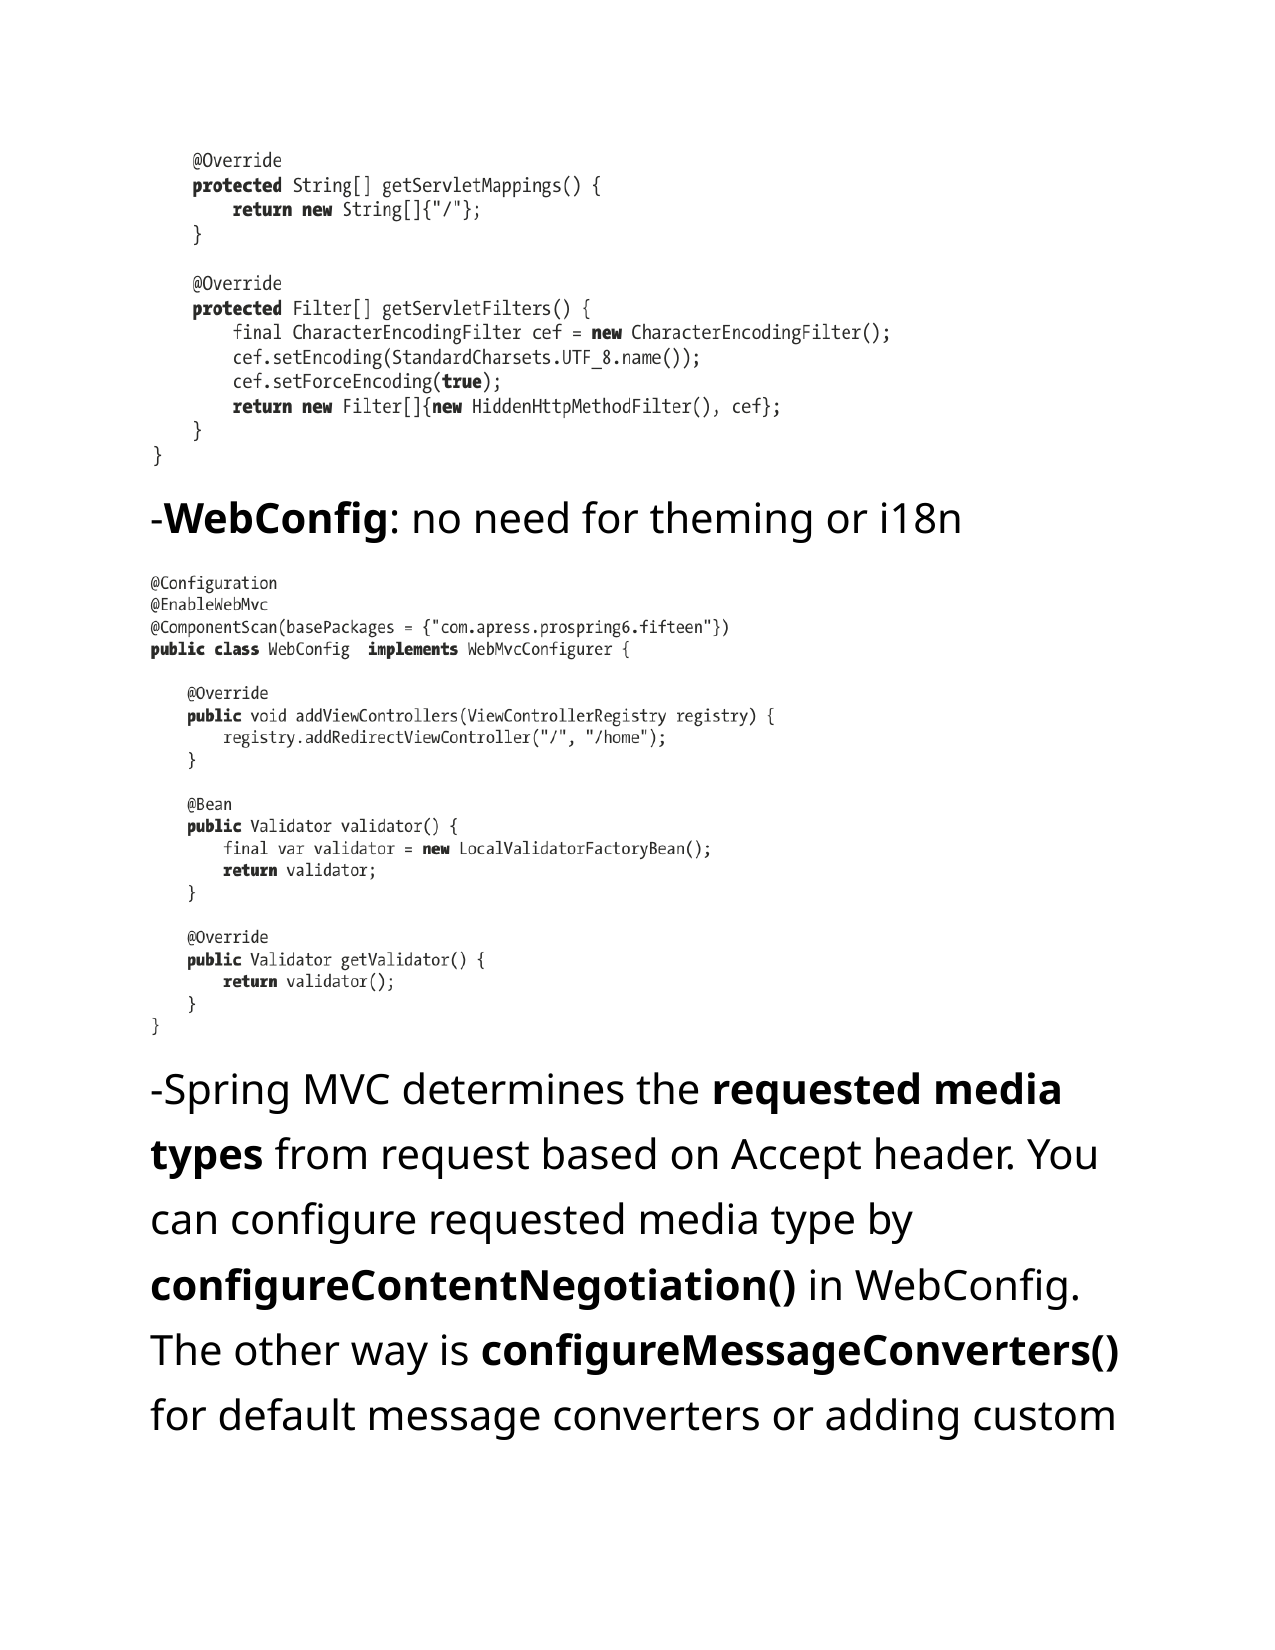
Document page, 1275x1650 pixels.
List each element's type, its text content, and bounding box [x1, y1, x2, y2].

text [150, 1060, 1125, 1443]
text -WebConfig: no need for theming or i18n [150, 489, 1125, 546]
picture [150, 150, 891, 468]
picture [150, 571, 776, 1038]
